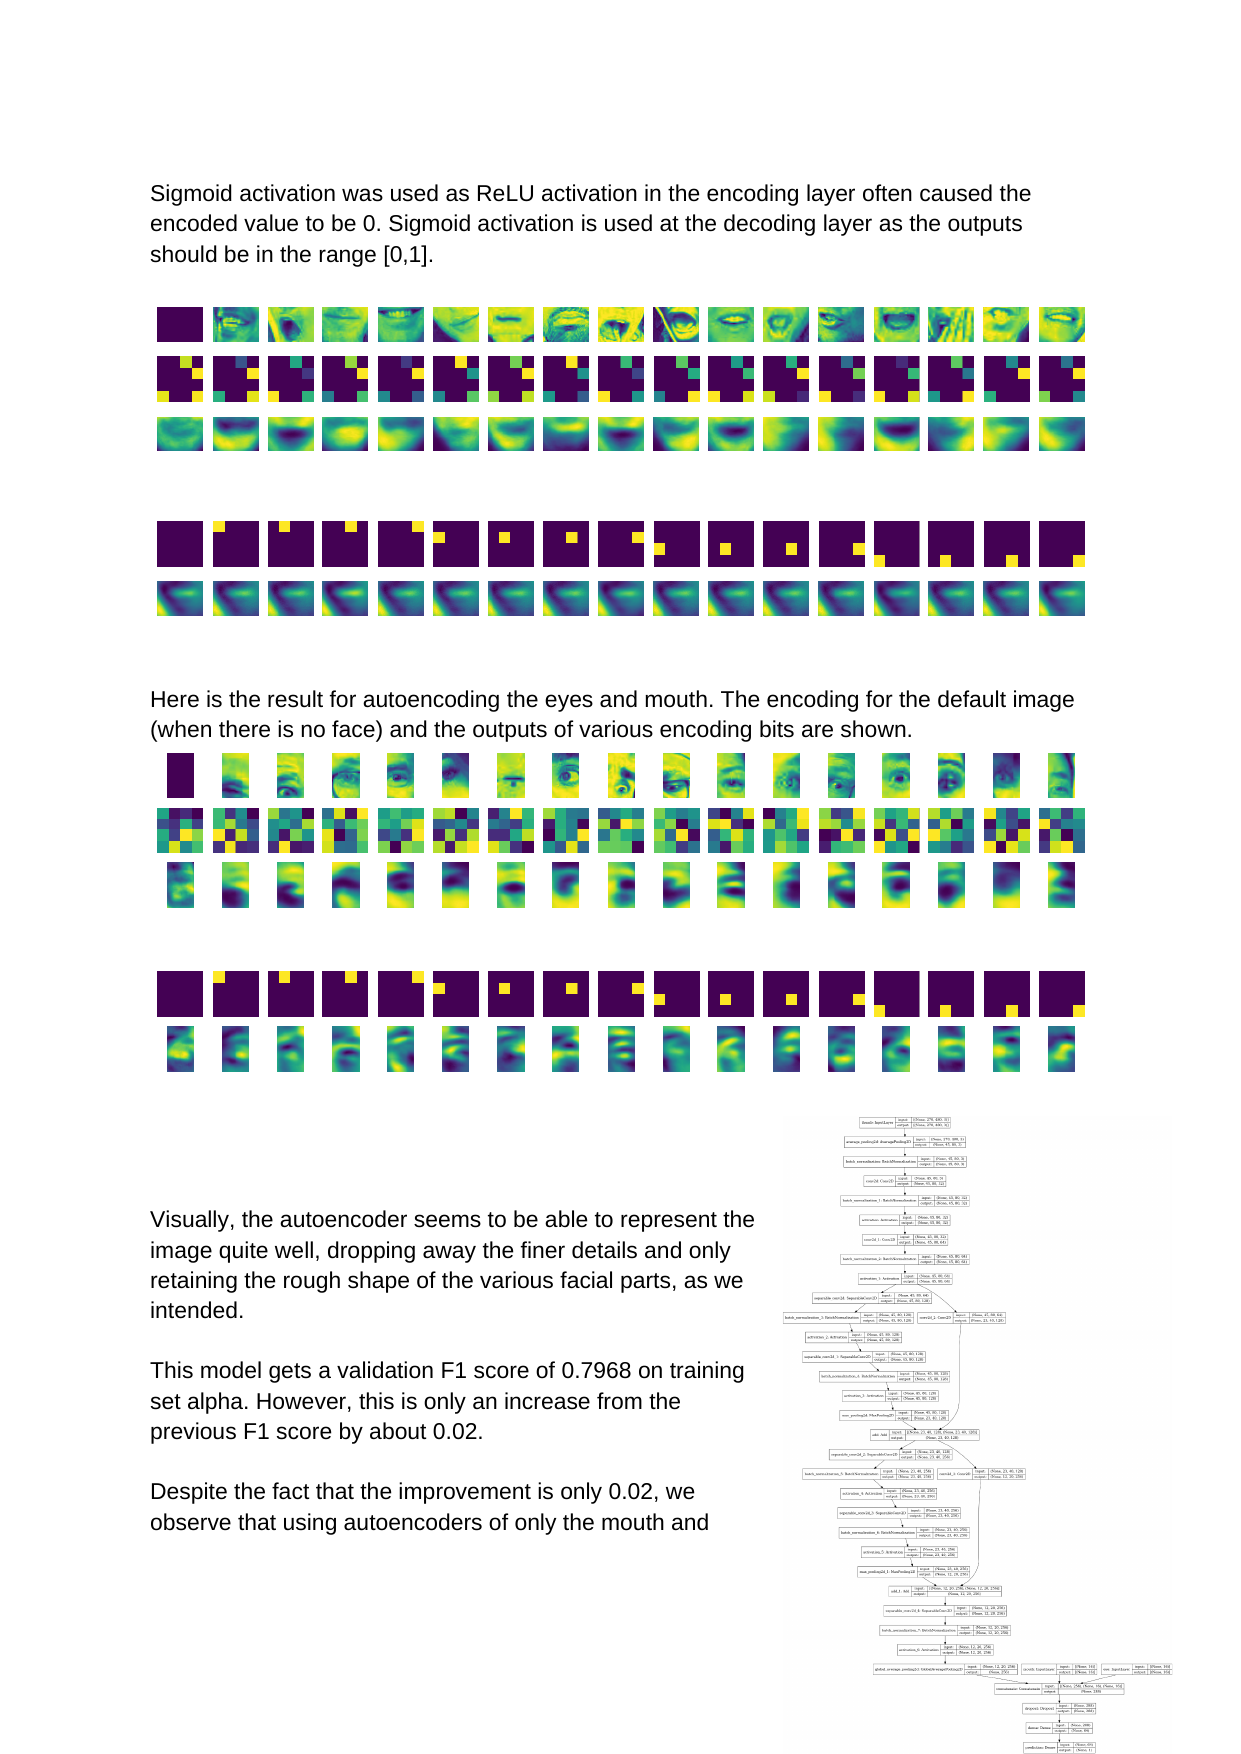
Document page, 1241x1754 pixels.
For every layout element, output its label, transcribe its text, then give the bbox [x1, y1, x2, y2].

text Visually, the autoencoder seems to be able to represent the image quite well, dropping away the finer details and only retaining the rough shape of the various facial parts, as we intended. [150, 1206, 782, 1323]
text Sigmoid activation was used as ReLU activation in the encoding layer often caused the encoded value to be 0. Sigmoid activation is used at the decoding layer as the outputs should be in the range [0,1]. [150, 180, 1090, 267]
text Here is the result for autoencoding the eyes and mouth. The encoding for the default image (when there is no face) and the outputs of various encoding bits are shown. [150, 686, 1090, 743]
text This model gets a validation F1 score of 0.7968 on training set alpha. However, this is only an increase from the previous F1 score by about 0.02. [150, 1357, 782, 1444]
picture [150, 746, 1091, 1078]
picture [782, 1116, 1173, 1754]
picture [150, 301, 1091, 622]
